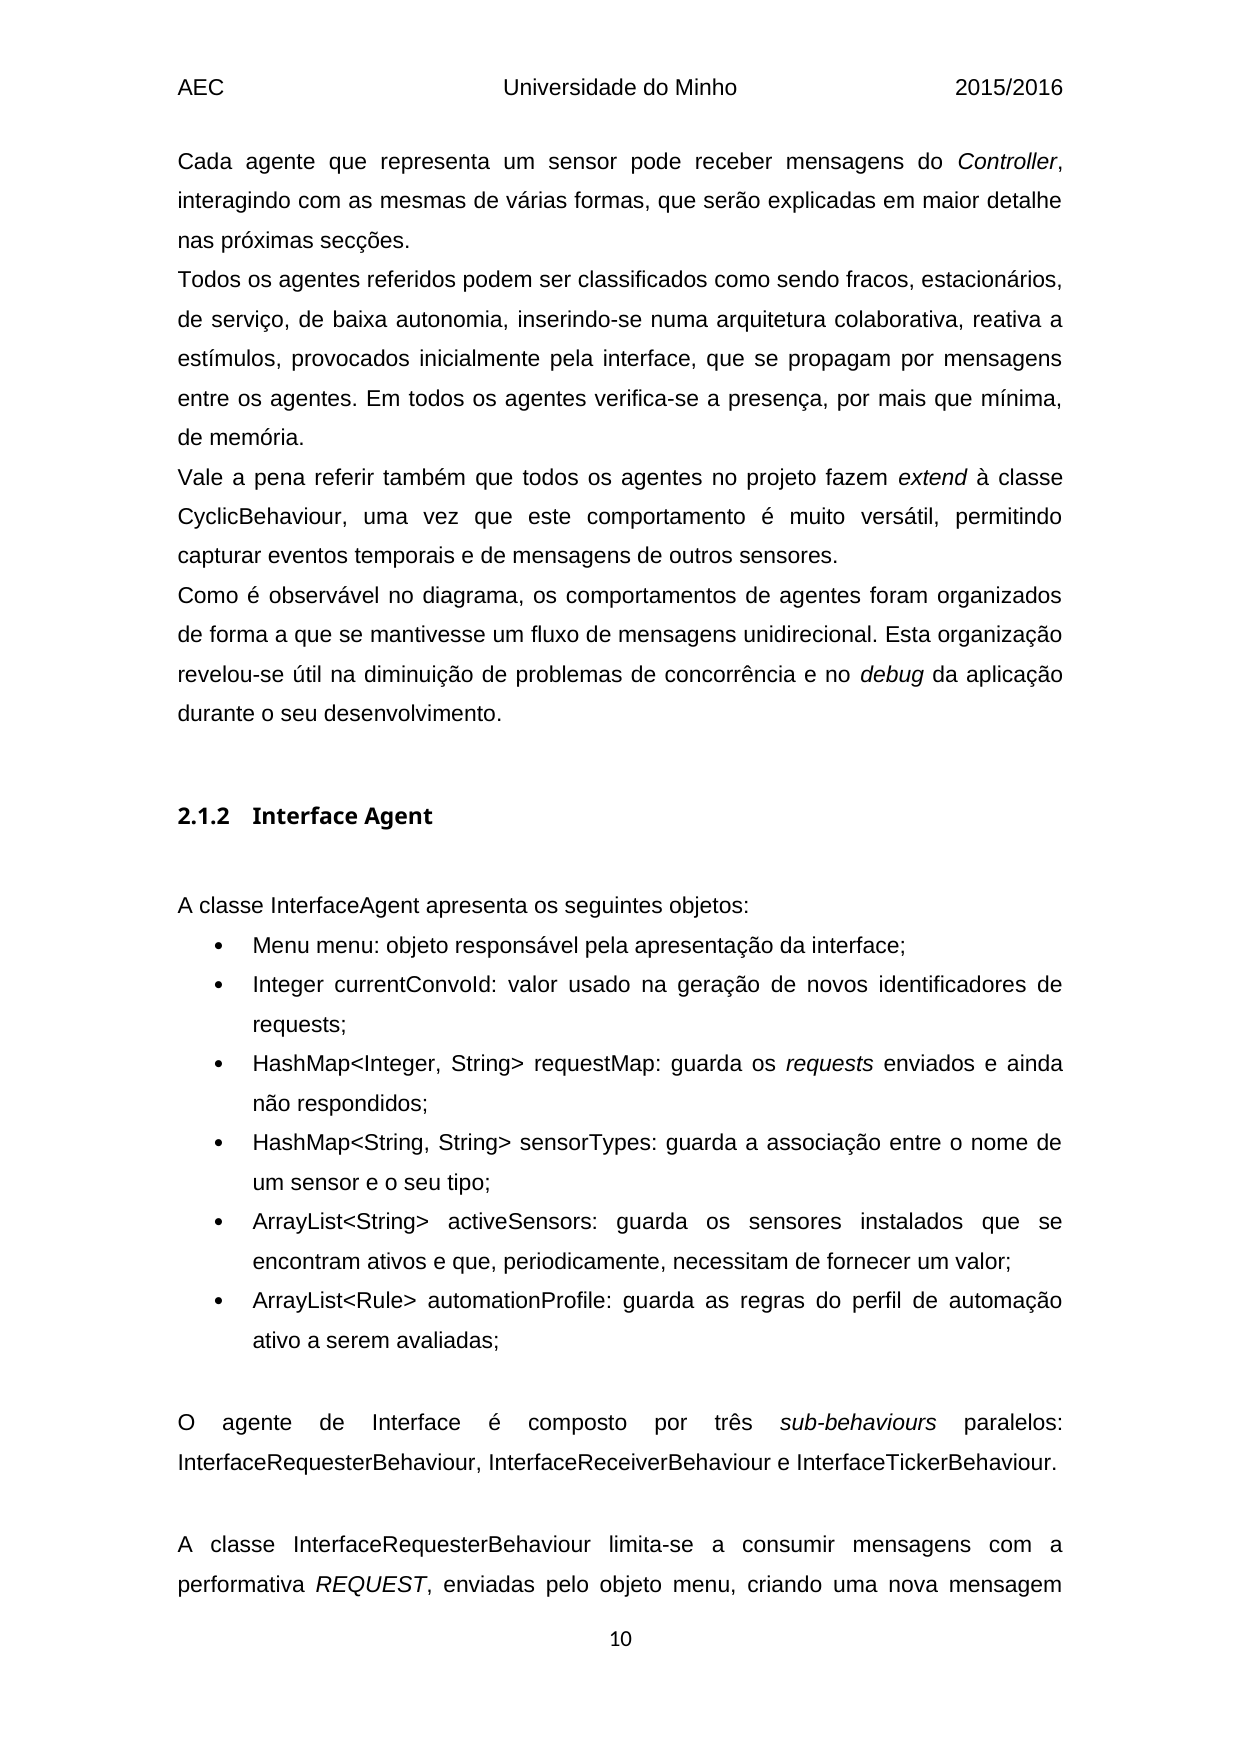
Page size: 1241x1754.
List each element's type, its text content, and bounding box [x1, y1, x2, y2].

text Vale a pena referir também que todos os agentes no projeto fazem extend à classe CyclicBehaviour, uma vez que este comportamento é muito versátil, permitindo capturar eventos temporais e de mensagens de outros sensores. [177, 463, 1063, 569]
text O agente de Interface é composto por três sub-behaviours paralelos: InterfaceRequesterBehaviour, InterfaceReceiverBehaviour e InterfaceTickerBehaviour. [177, 1409, 1063, 1475]
text A classe InterfaceAgent apresenta os seguintes objetos: [177, 892, 1063, 919]
list ArrayList<String> activeSensors: guarda os sensores instalados que se encontram ativos e que, periodicamente, necessitam de fornecer um valor; [215, 1208, 1063, 1274]
text Cada agente que representa um sensor pode receber mensagens do Controller, interagindo com as mesmas de várias formas, que serão explicadas em maior detalhe nas próximas secções. [177, 148, 1063, 253]
text Como é observável no diagrama, os comportamentos de agentes foram organizados de forma a que se mantivesse um fluxo de mensagens unidirecional. Esta organização revelou-se útil na diminuição de problemas de concorrência e no debug da aplicação durante o seu desenvolvimento. [177, 582, 1063, 727]
list HashMap<String, String> sensorTypes: guarda a associação entre o nome de um sensor e o seu tipo; [215, 1129, 1063, 1195]
list ArrayList<Rule> automationProfile: guarda as regras do perfil de automação ativo a serem avaliadas; [215, 1287, 1063, 1353]
text Todos os agentes referidos podem ser classificados como sendo fracos, estacionários, de serviço, de baixa autonomia, inserindo-se numa arquitetura colaborativa, reativa a estímulos, provocados inicialmente pela interface, que se propagam por mensagens entre os agentes. Em todos os agentes verifica-se a presença, por mais que mínima, de memória. [177, 266, 1063, 450]
list HashMap<Integer, String> requestMap: guarda os requests enviados e ainda não respondidos; [215, 1050, 1063, 1116]
subtitle Interface Agent [177, 800, 1063, 831]
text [177, 1531, 1063, 1597]
list Menu menu: objeto responsável pela apresentação da interface; [215, 932, 1063, 958]
list Integer currentConvoId: valor usado na geração de novos identificadores de requests; [215, 971, 1063, 1037]
